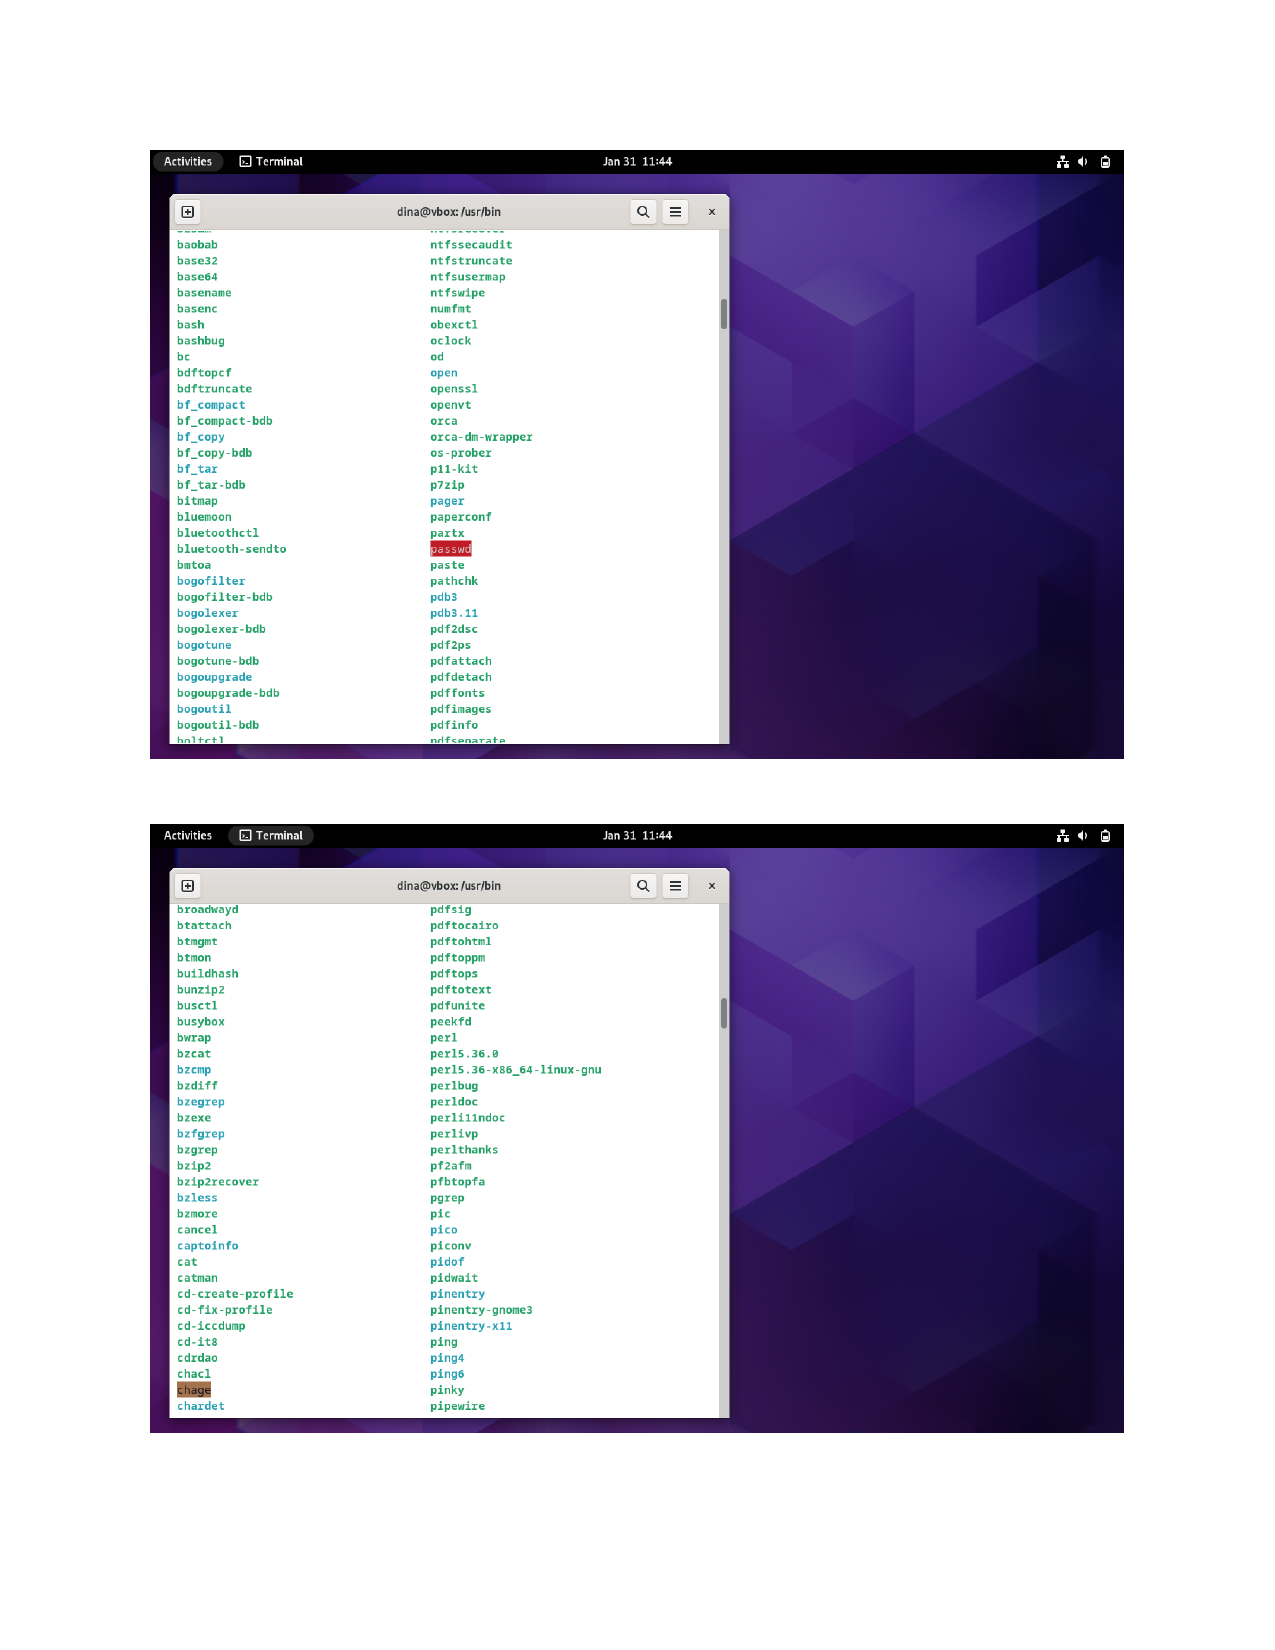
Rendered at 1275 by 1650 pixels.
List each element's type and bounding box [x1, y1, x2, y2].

picture [150, 824, 1124, 1433]
picture [150, 150, 1124, 759]
